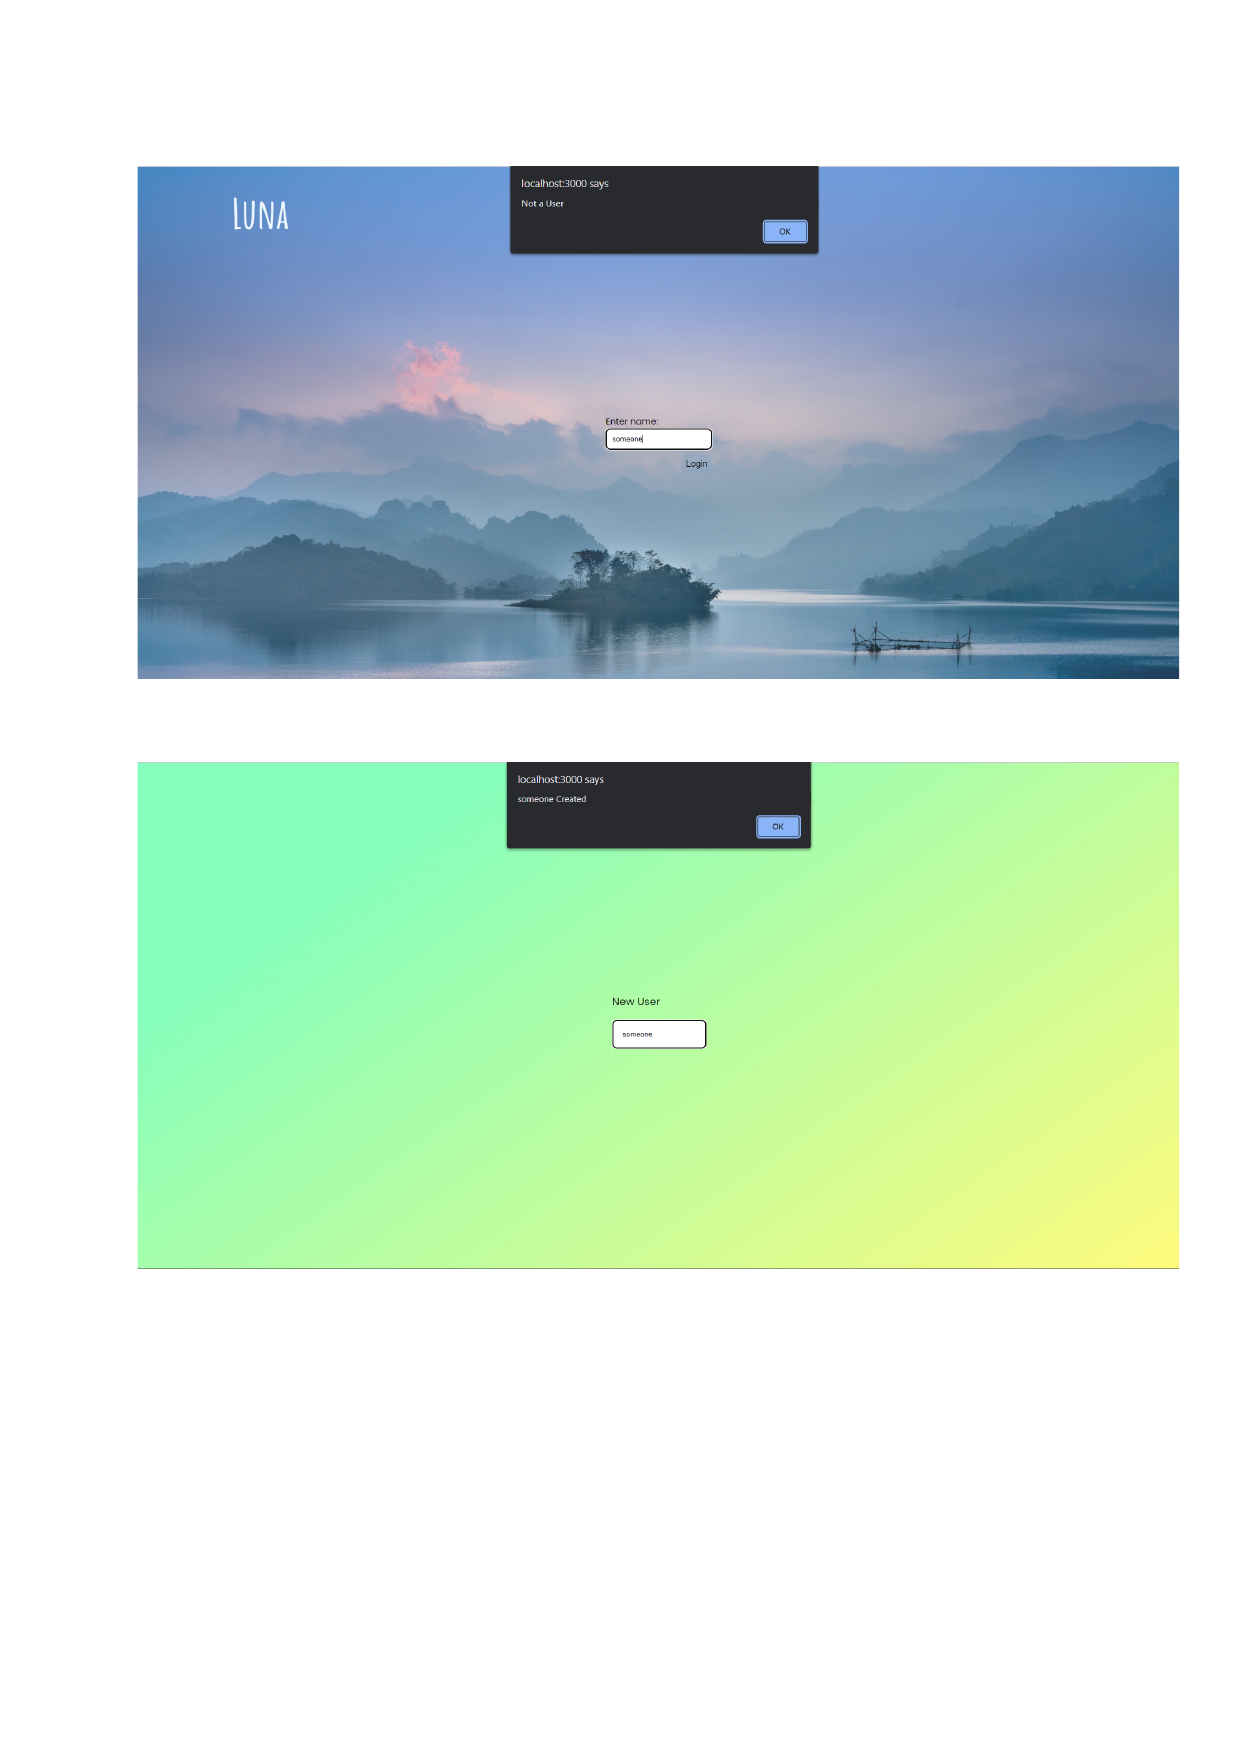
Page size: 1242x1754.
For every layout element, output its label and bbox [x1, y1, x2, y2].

picture [137, 762, 1180, 1269]
picture [137, 166, 1180, 679]
